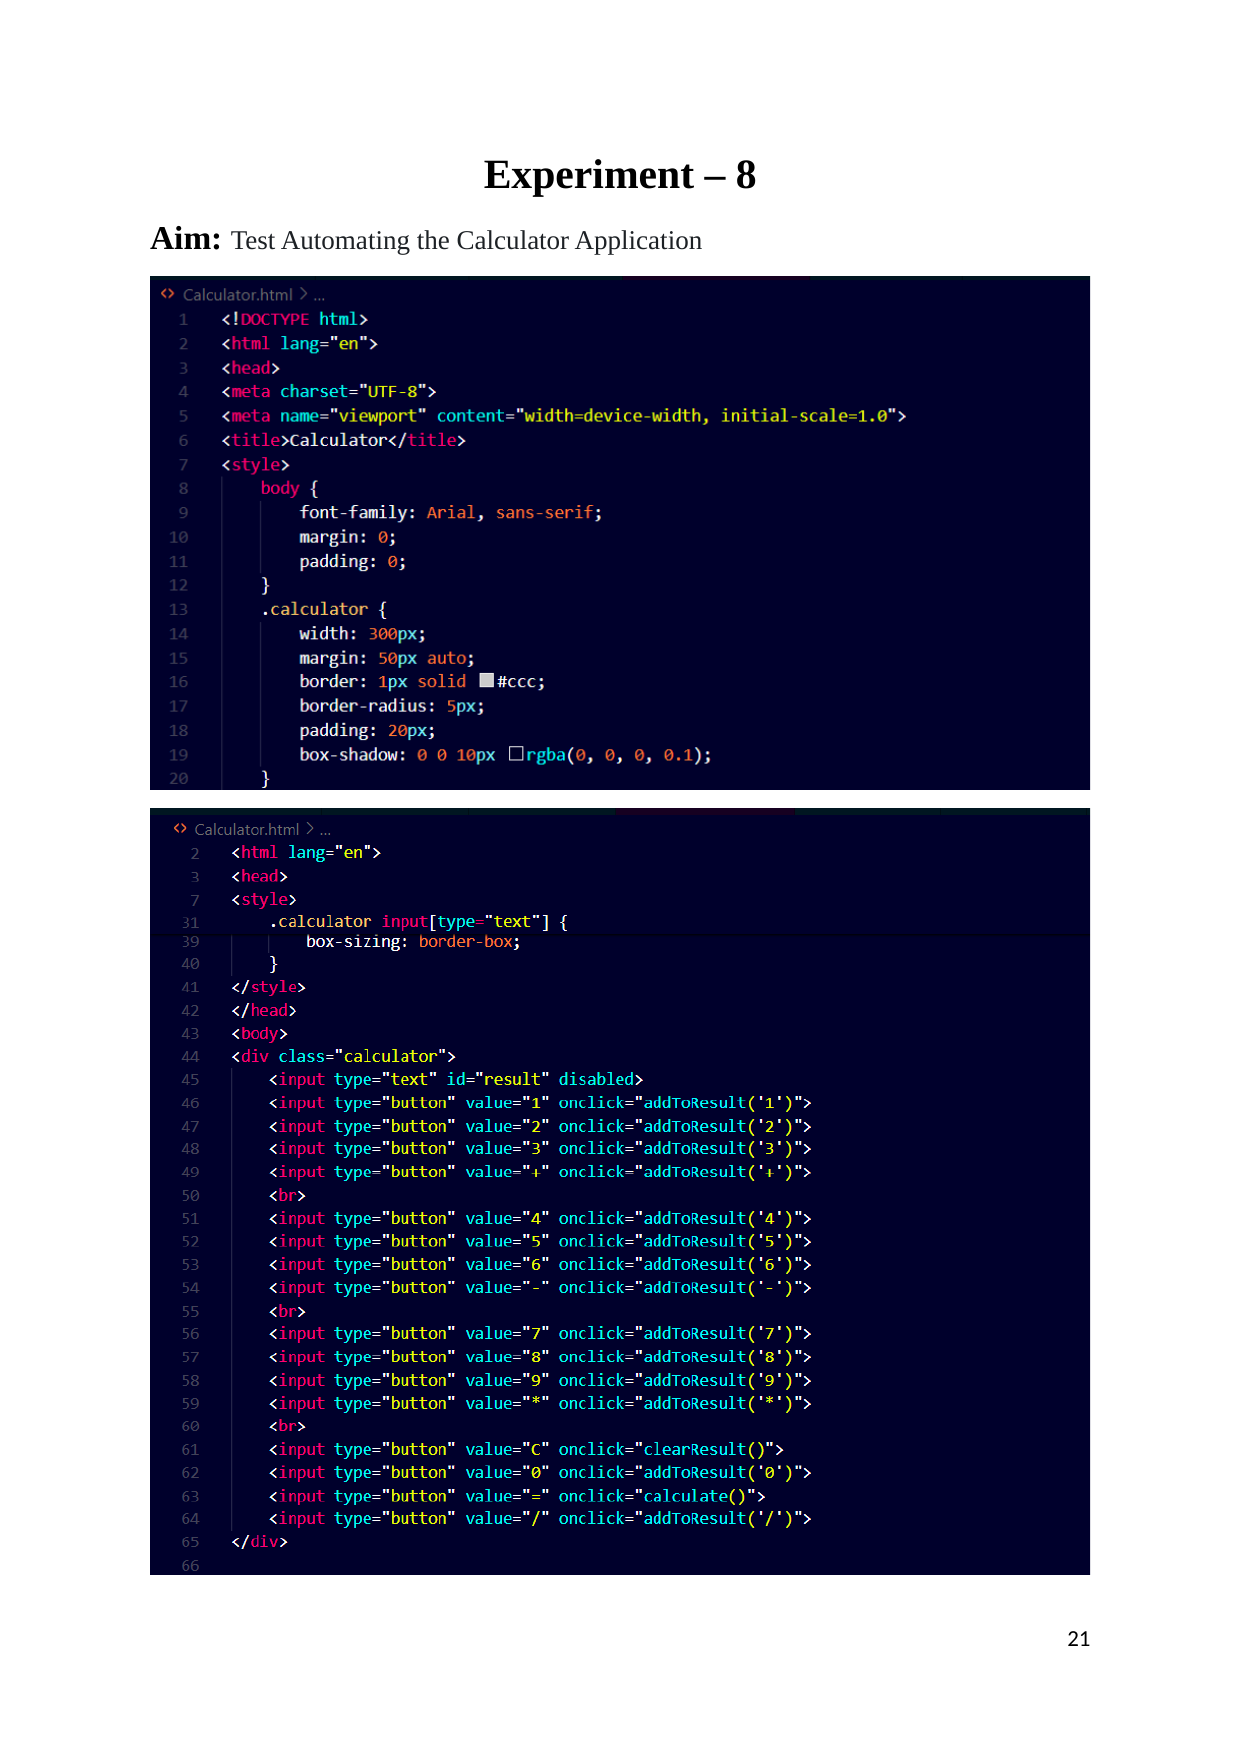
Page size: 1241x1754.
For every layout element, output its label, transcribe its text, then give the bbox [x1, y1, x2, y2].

text Experiment – 8 [150, 150, 1090, 198]
text Aim: Test Automating the Calculator Application [150, 218, 1090, 257]
picture [150, 808, 1091, 1575]
picture [150, 276, 1091, 790]
